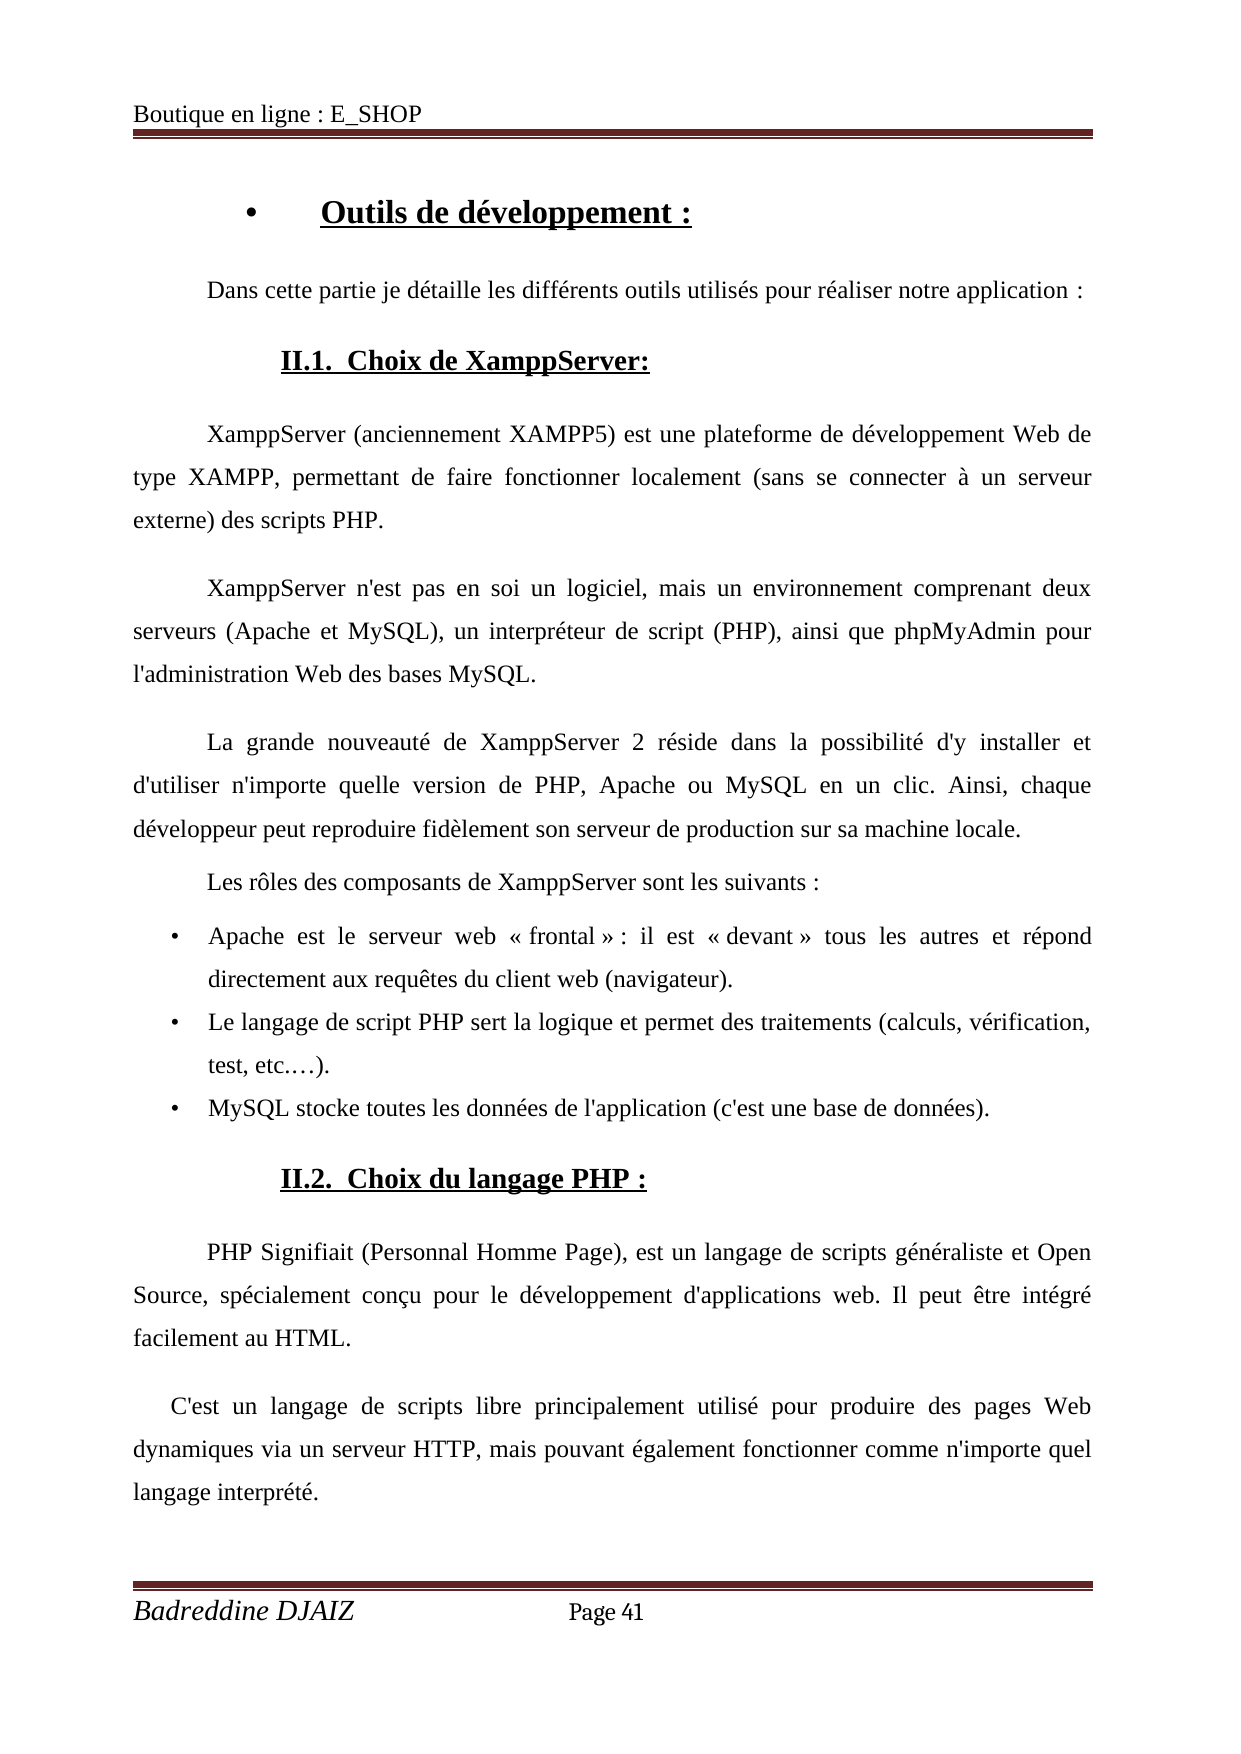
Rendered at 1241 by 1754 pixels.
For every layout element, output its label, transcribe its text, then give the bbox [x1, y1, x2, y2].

list MySQL stocke toutes les données de l'application (c'est une base de données). [170, 1093, 1093, 1122]
list Apache est le serveur web « frontal » : il est « devant » tous les autres et répond directement aux requêtes du client web (navigateur). [170, 921, 1093, 993]
text II.2. Choix du langage PHP : [207, 1161, 1093, 1195]
text XamppServer n'est pas en soi un logiciel, mais un environnement comprenant deux serveurs (Apache et MySQL), un interpréteur de script (PHP), ainsi que phpMyAdmin pour l'administration Web des bases MySQL. [133, 573, 1093, 688]
list Le langage de script PHP sert la logique et permet des traitements (calculs, vérification, test, etc.…). [170, 1007, 1093, 1079]
text PHP Signifiait (Personnal Homme Page), est un langage de scripts généraliste et Open Source, spécialement conçu pour le développement d'applications web. Il peut être intégré facilement au HTML. [133, 1237, 1093, 1352]
text Dans cette partie je détaille les différents outils utilisés pour réaliser notre application : [133, 275, 1093, 304]
list Outils de développement : [245, 193, 1093, 231]
text C'est un langage de scripts libre principalement utilisé pour produire des pages Web dynamiques via un serveur HTTP, mais pouvant également fonctionner comme n'importe quel langage interprété. [133, 1391, 1093, 1506]
text Les rôles des composants de XamppServer sont les suivants : [133, 867, 1093, 896]
text XamppServer (anciennement XAMPP5) est une plateforme de développement Web de type XAMPP, permettant de faire fonctionner localement (sans se connecter à un serveur externe) des scripts PHP. [133, 419, 1093, 534]
text La grande nouveauté de XamppServer 2 réside dans la possibilité d'y installer et d'utiliser n'importe quelle version de PHP, Apache ou MySQL en un clic. Ainsi, chaque développeur peut reproduire fidèlement son serveur de production sur sa machine locale. [133, 727, 1093, 842]
text II.1. Choix de XamppServer: [207, 343, 1093, 377]
